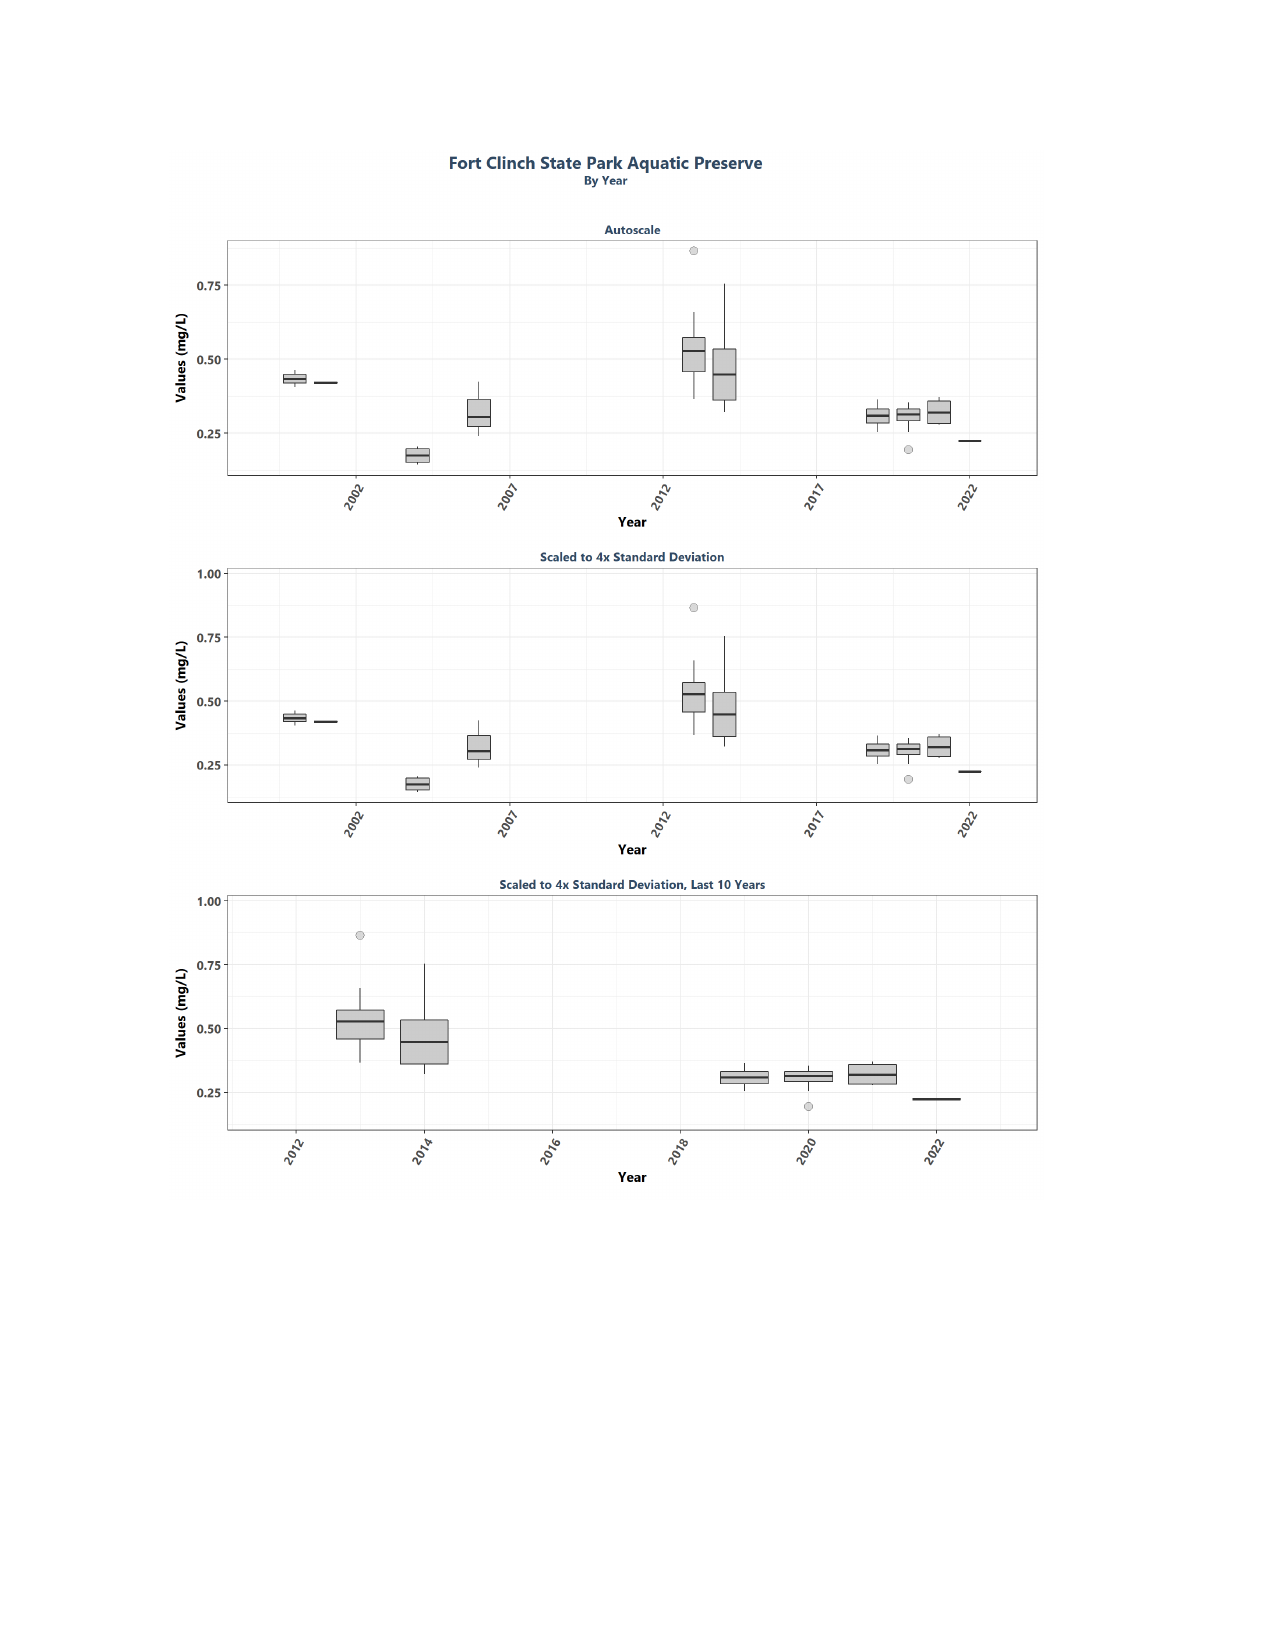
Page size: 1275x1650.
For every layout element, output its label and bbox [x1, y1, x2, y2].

picture [168, 150, 1044, 1200]
